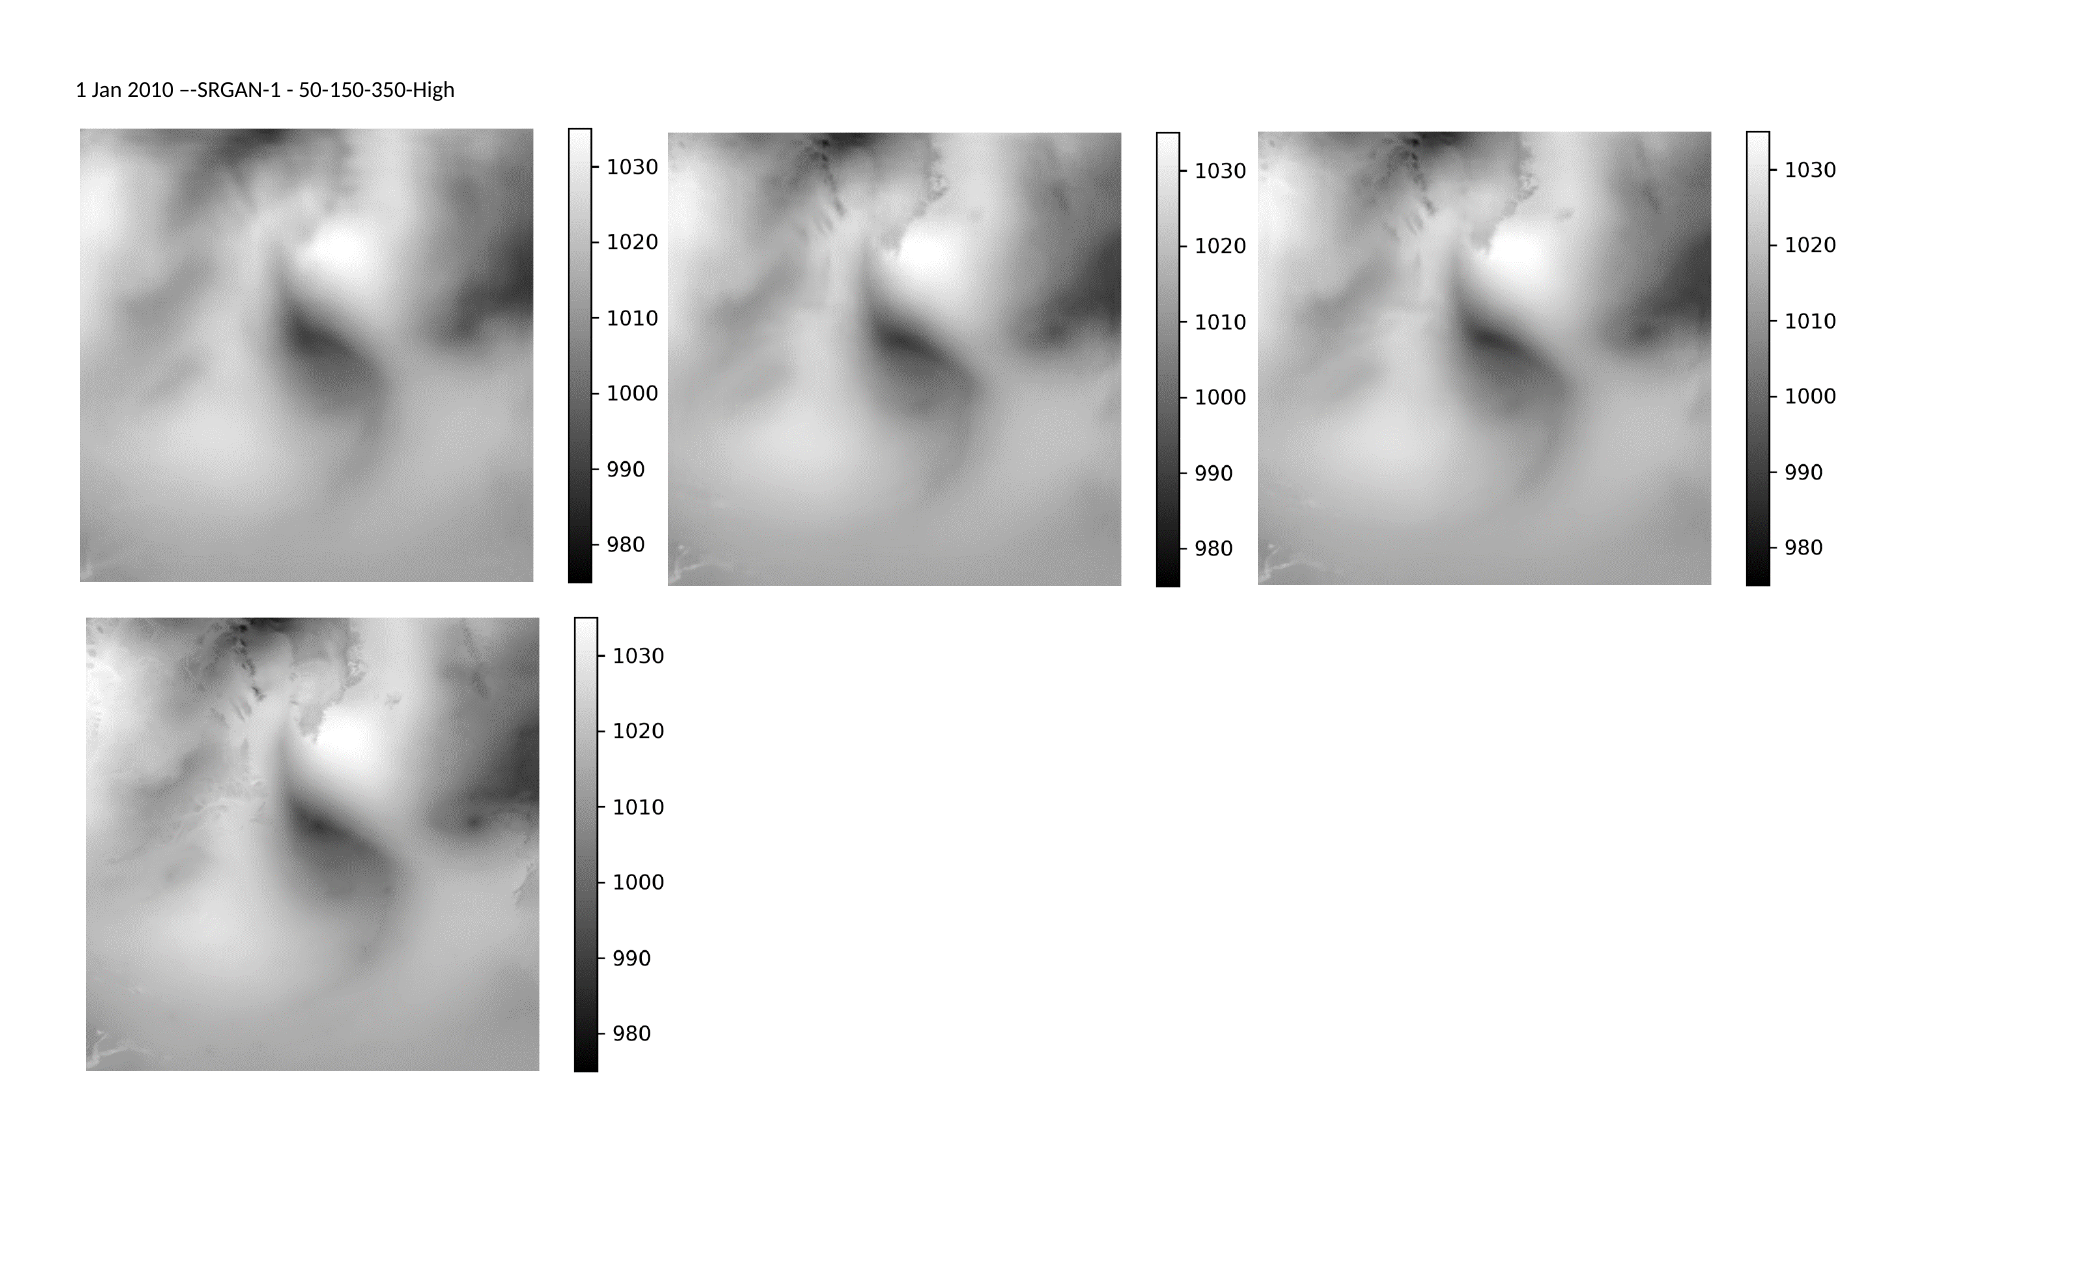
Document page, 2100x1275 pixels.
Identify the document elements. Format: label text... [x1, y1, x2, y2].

picture [75, 608, 667, 1079]
picture [75, 121, 1839, 590]
text 1 Jan 2010 –-SRGAN-1 - 50-150-350-High [75, 75, 2025, 103]
